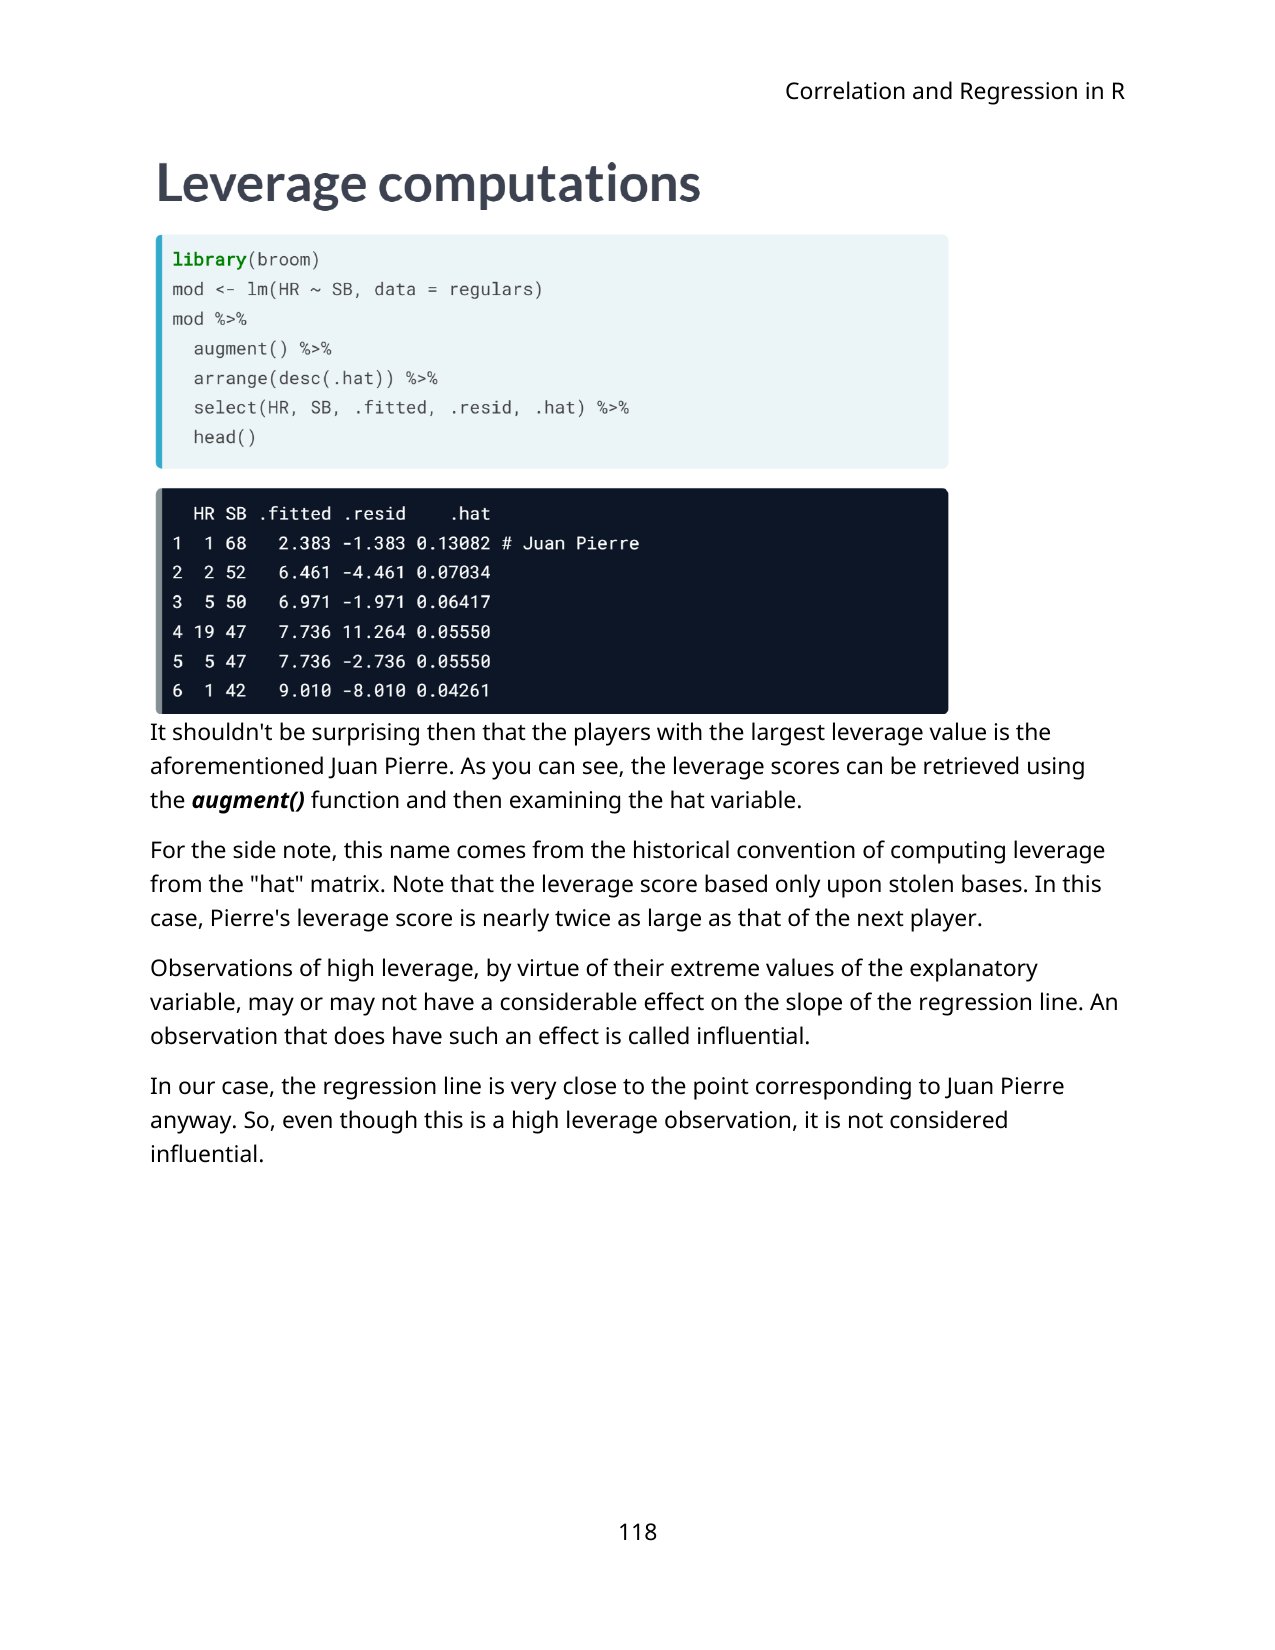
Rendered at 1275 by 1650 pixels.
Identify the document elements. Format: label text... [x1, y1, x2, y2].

text Observations of high leverage, by virtue of their extreme values of the explanatory variable, may or may not have a considerable effect on the slope of the regression line. An observation that does have such an effect is called influential. [150, 952, 1125, 1051]
text In our case, the regression line is very close to the point corresponding to Juan Pierre anyway. So, even though this is a high leverage observation, it is not considered influential. [150, 1070, 1125, 1199]
text For the side note, this name comes from the historical convention of computing leverage from the "hat" matrix. Note that the leverage score based only upon stolen bases. In this case, Pierre's leverage score is nearly twice as large as that of the next player. [150, 834, 1125, 933]
picture [150, 150, 953, 714]
